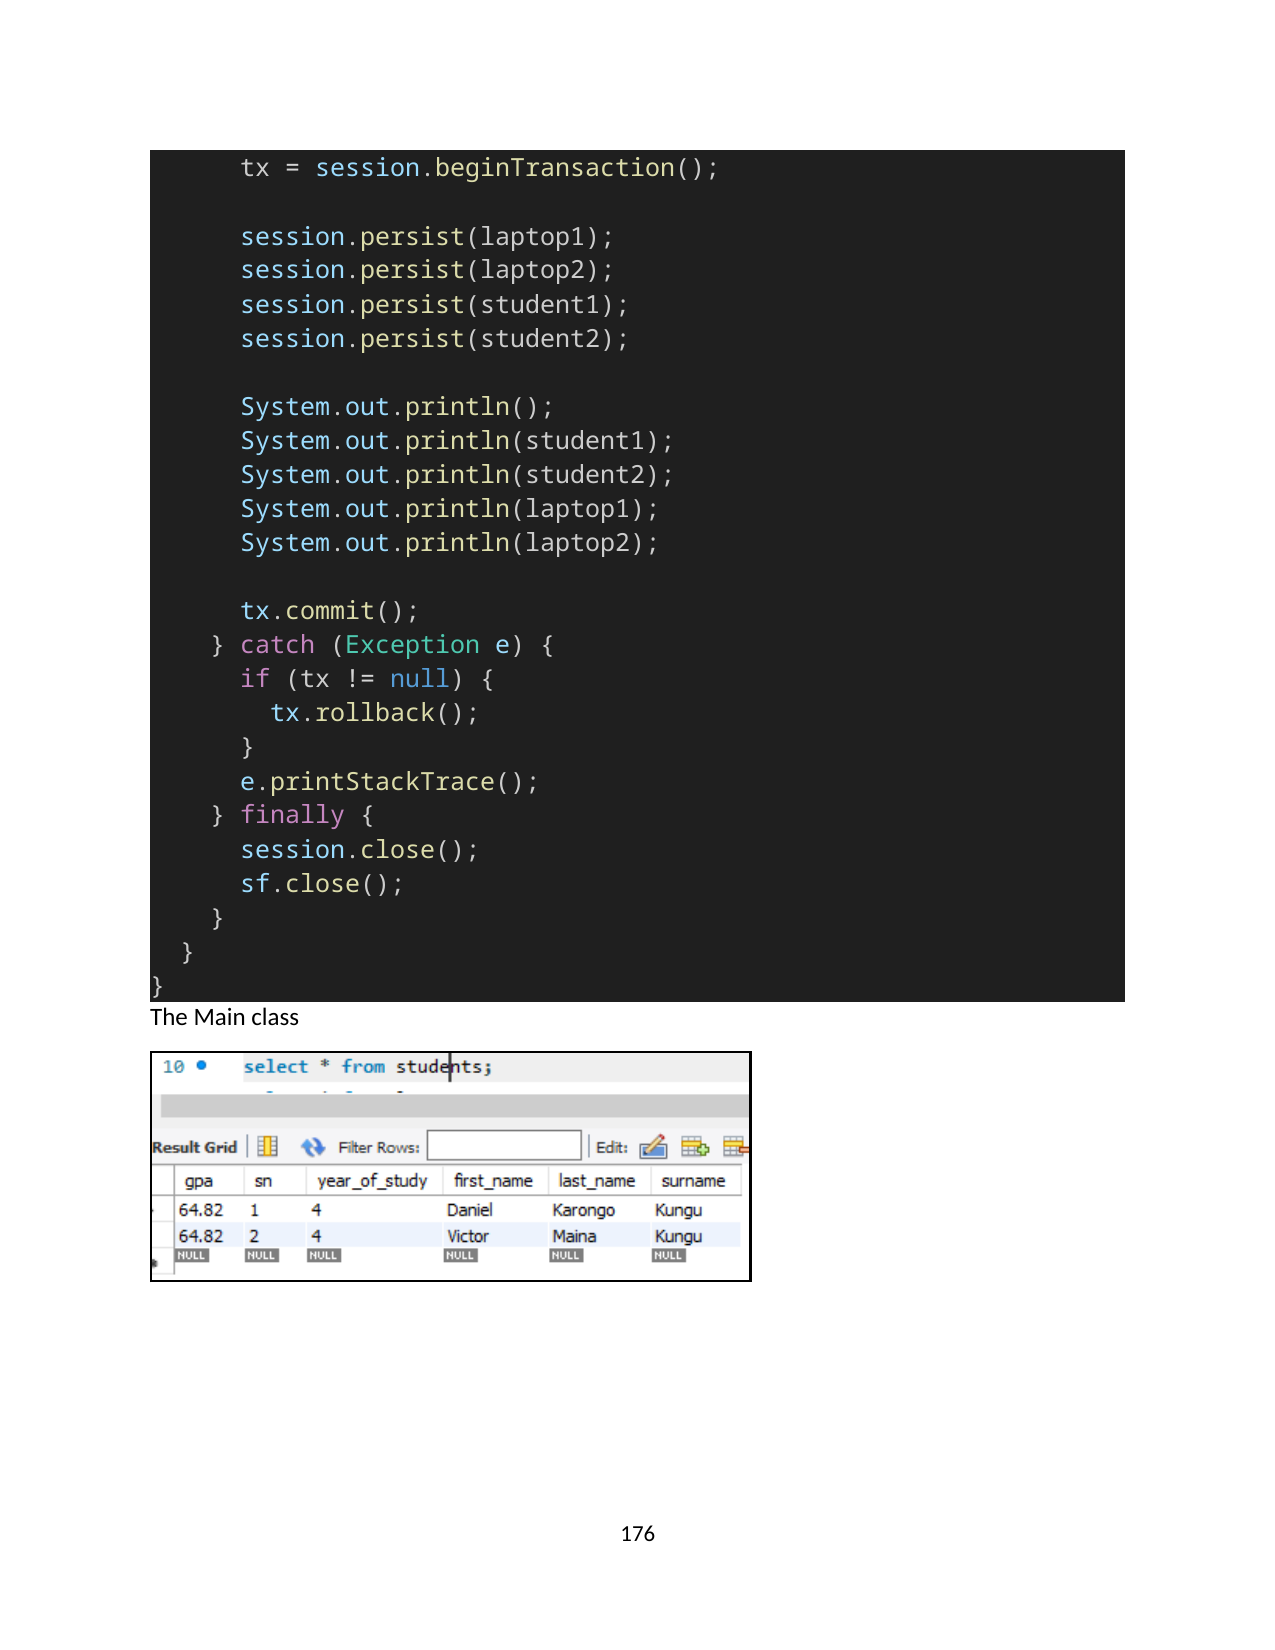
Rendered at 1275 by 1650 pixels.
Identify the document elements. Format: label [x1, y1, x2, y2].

picture [152, 1053, 749, 1280]
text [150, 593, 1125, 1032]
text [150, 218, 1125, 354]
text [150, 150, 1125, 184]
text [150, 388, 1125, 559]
